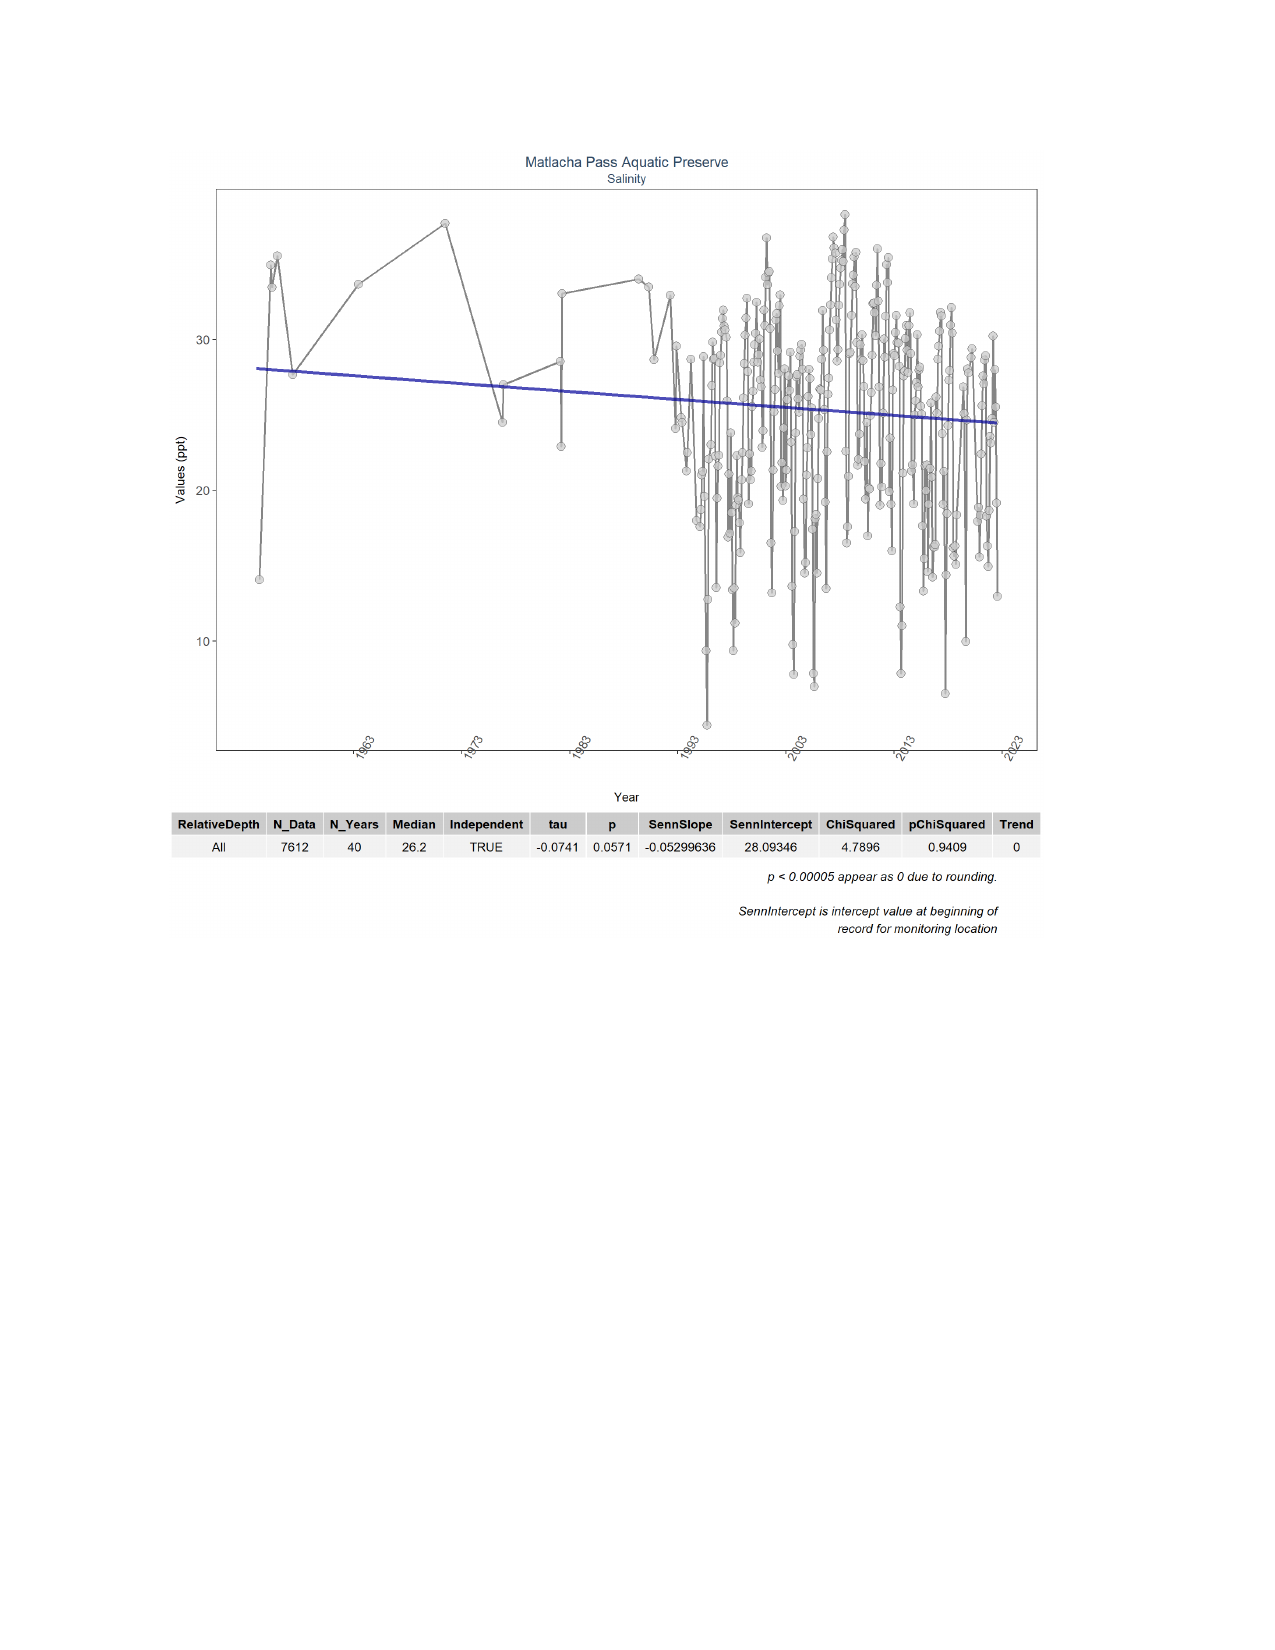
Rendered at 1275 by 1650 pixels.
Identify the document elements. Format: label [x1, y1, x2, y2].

picture [168, 150, 1044, 938]
